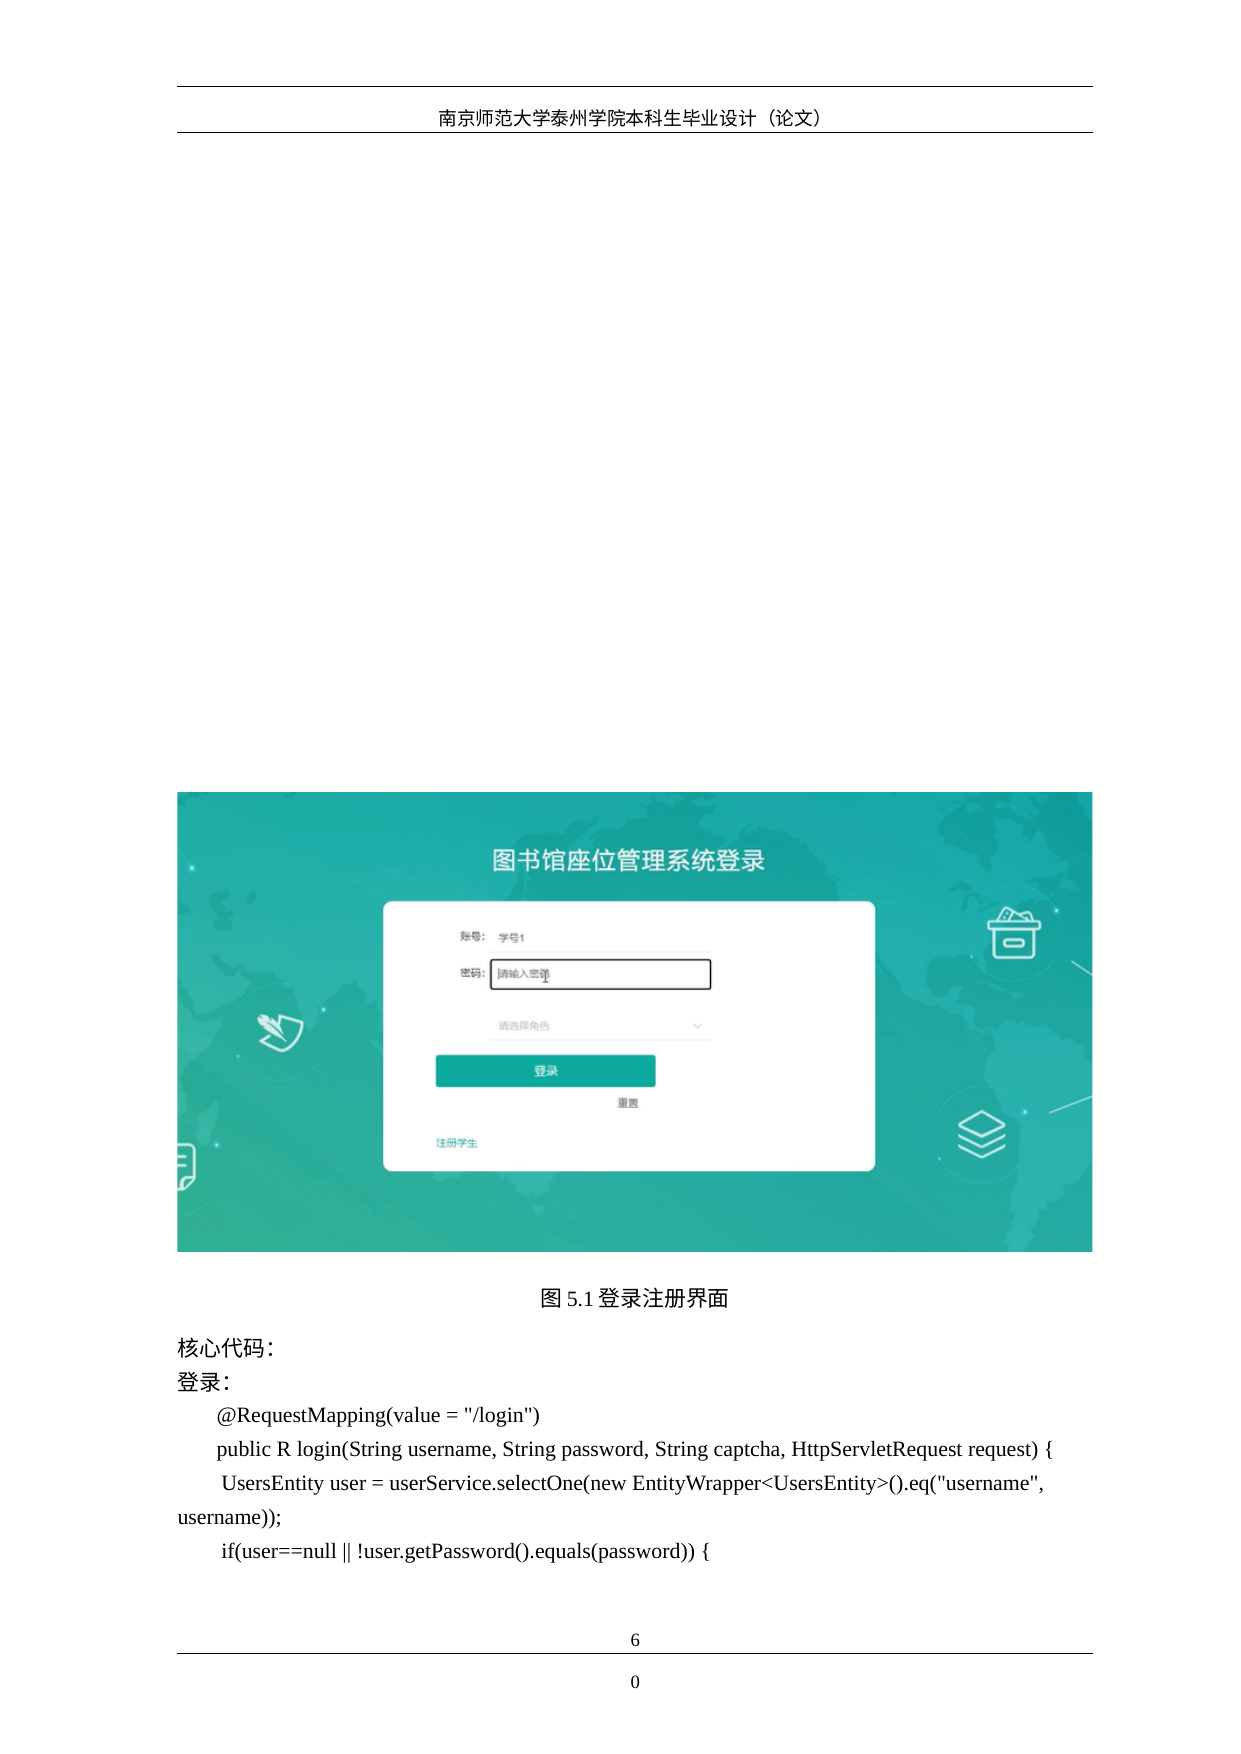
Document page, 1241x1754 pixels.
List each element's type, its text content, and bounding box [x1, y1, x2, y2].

text UsersEntity user = userService.selectOne(new EntityWrapper<UsersEntity>().eq("username", username)); [177, 1466, 1093, 1534]
picture [177, 792, 1093, 1252]
text 图5.1登录注册界面 [177, 1280, 1093, 1314]
text if(user==null || !user.getPassword().equals(password)) { [177, 1534, 1093, 1568]
text public R login(String username, String password, String captcha, HttpServletRequest request) { [177, 1432, 1093, 1466]
text @RequestMapping(value = "/login") [177, 1398, 1093, 1432]
text 核心代码： [177, 1330, 1093, 1364]
text 登录： [177, 1364, 1093, 1398]
